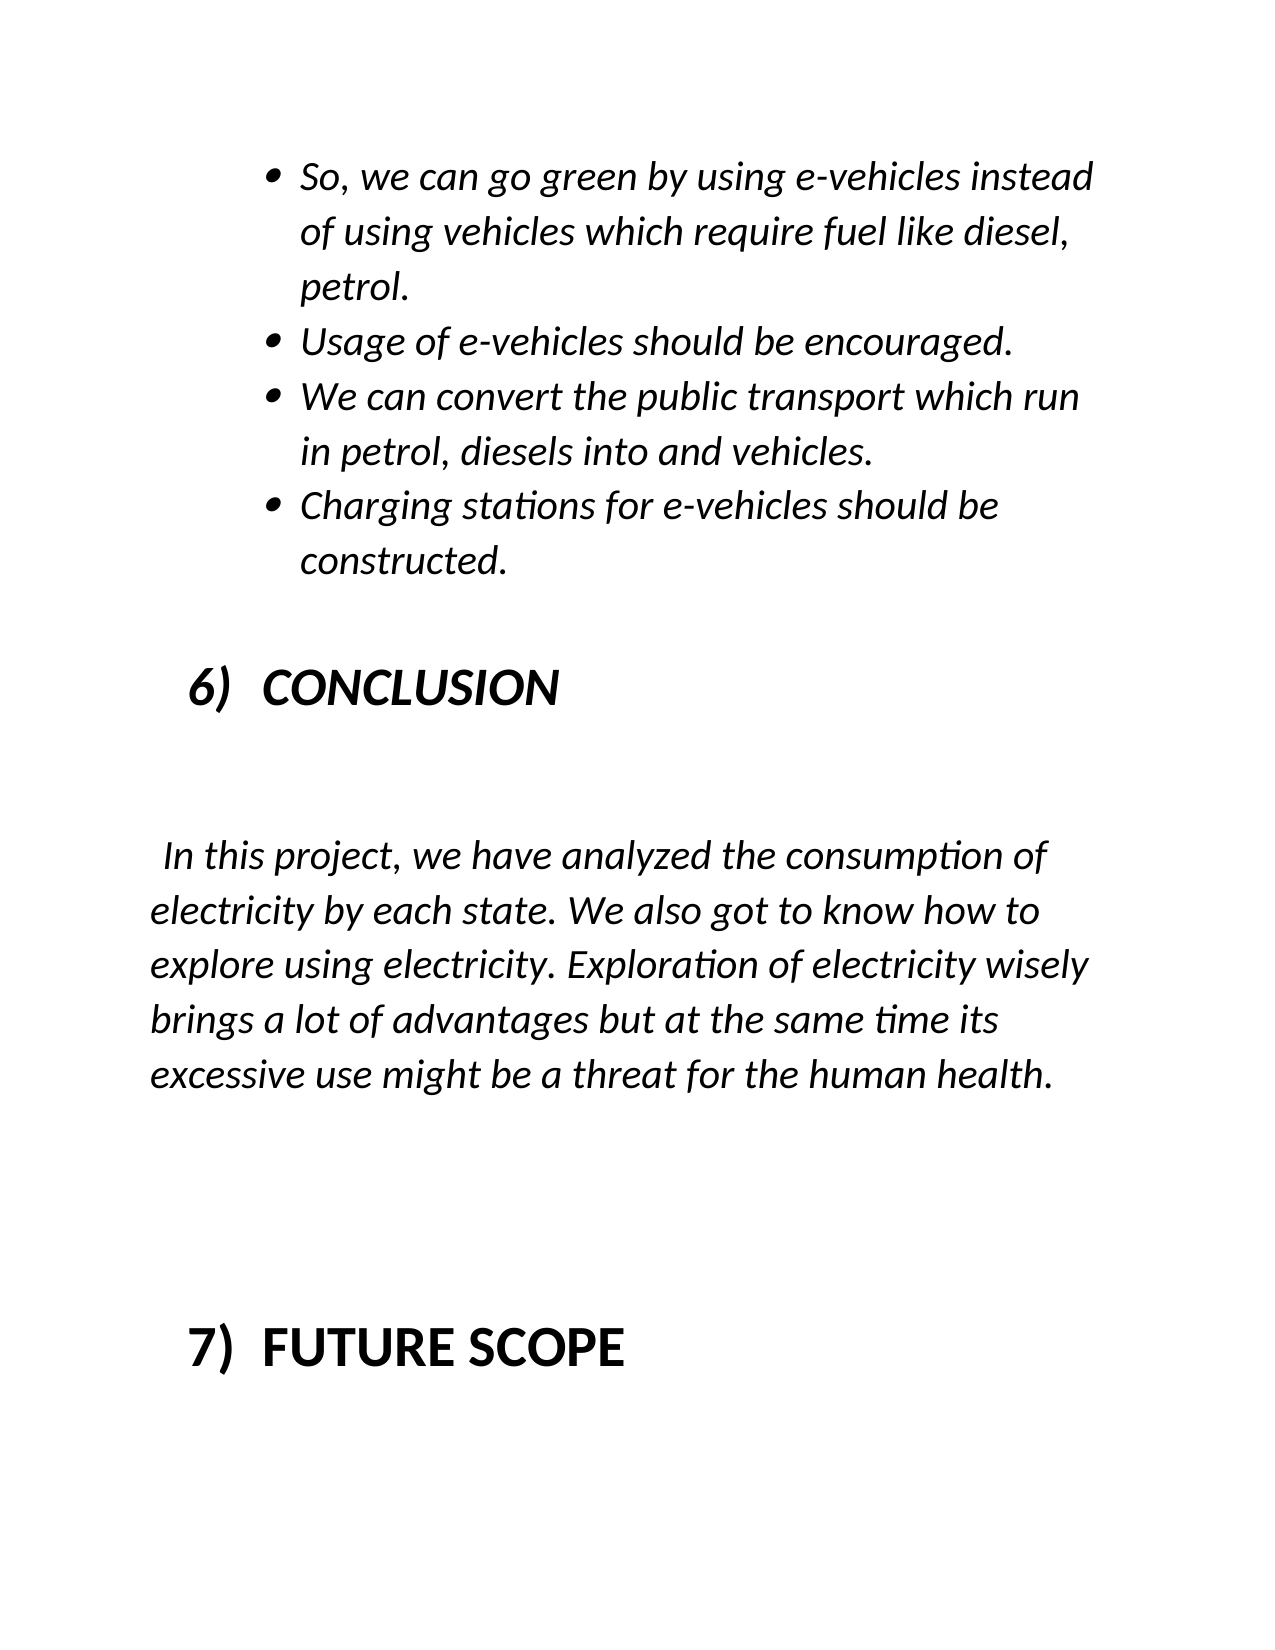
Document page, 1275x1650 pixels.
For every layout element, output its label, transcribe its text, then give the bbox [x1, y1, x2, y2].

list FUTURE SCOPE [187, 1310, 1125, 1381]
list CONCLUSION [187, 653, 1125, 719]
list So, we can go green by using e-vehicles instead of using vehicles which require fuel like diesel, petrol. [262, 150, 1125, 311]
list We can convert the public transport which run in petrol, diesels into and vehicles. [262, 369, 1125, 475]
list Usage of e-vehicles should be encouraged. [262, 315, 1125, 366]
text In this project, we have analyzed the consumption of electricity by each state. We also got to know how to explore using electricity. Exploration of electricity wisely brings a lot of advantages but at the same time its excessive use might be a threat for the human health. [150, 829, 1125, 1099]
list Charging stations for e-vehicles should be constructed. [262, 479, 1125, 585]
